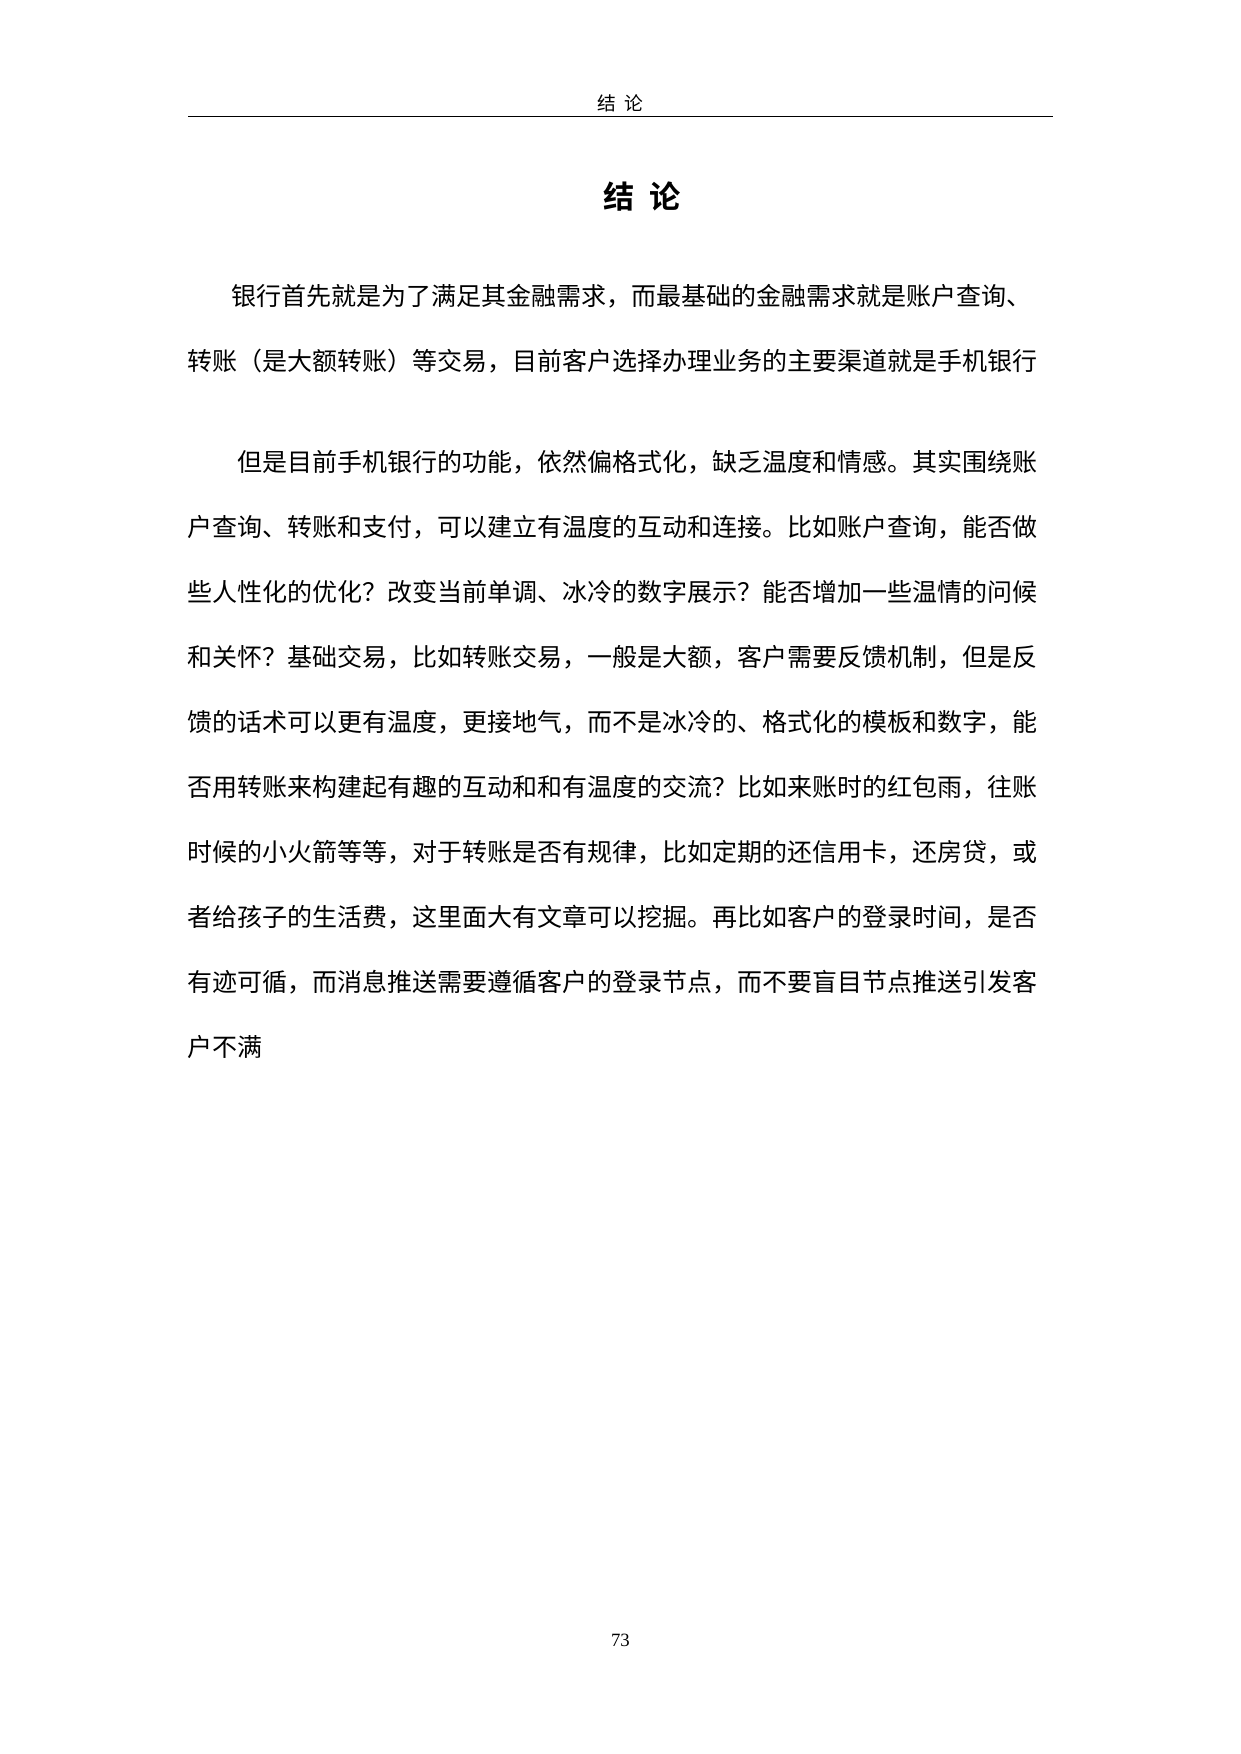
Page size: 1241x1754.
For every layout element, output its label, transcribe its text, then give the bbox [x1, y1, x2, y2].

text 但是目前手机银行的功能，依然偏格式化，缺乏温度和情感。其实围绕账户查询、转账和支付，可以建立有温度的互动和连接。比如账户查询，能否做些人性化的优化？改变当前单调、冰冷的数字展示？能否增加一些温情的问候和关怀？基础交易，比如转账交易，一般是大额，客户需要反馈机制，但是反馈的话术可以更有温度，更接地气，而不是冰冷的、格式化的模板和数字，能否用转账来构建起有趣的互动和和有温度的交流？比如来账时的红包雨，往账时候的小火箭等等，对于转账是否有规律，比如定期的还信用卡，还房贷，或者给孩子的生活费，这里面大有文章可以挖掘。再比如客户的登录时间，是否有迹可循，而消息推送需要遵循客户的登录节点，而不要盲目节点推送引发客户不满 [187, 428, 1053, 1078]
text 结 论 [187, 162, 1053, 227]
text 银行首先就是为了满足其金融需求，而最基础的金融需求就是账户查询、转账（是大额转账）等交易，目前客户选择办理业务的主要渠道就是手机银行 [187, 262, 1053, 392]
